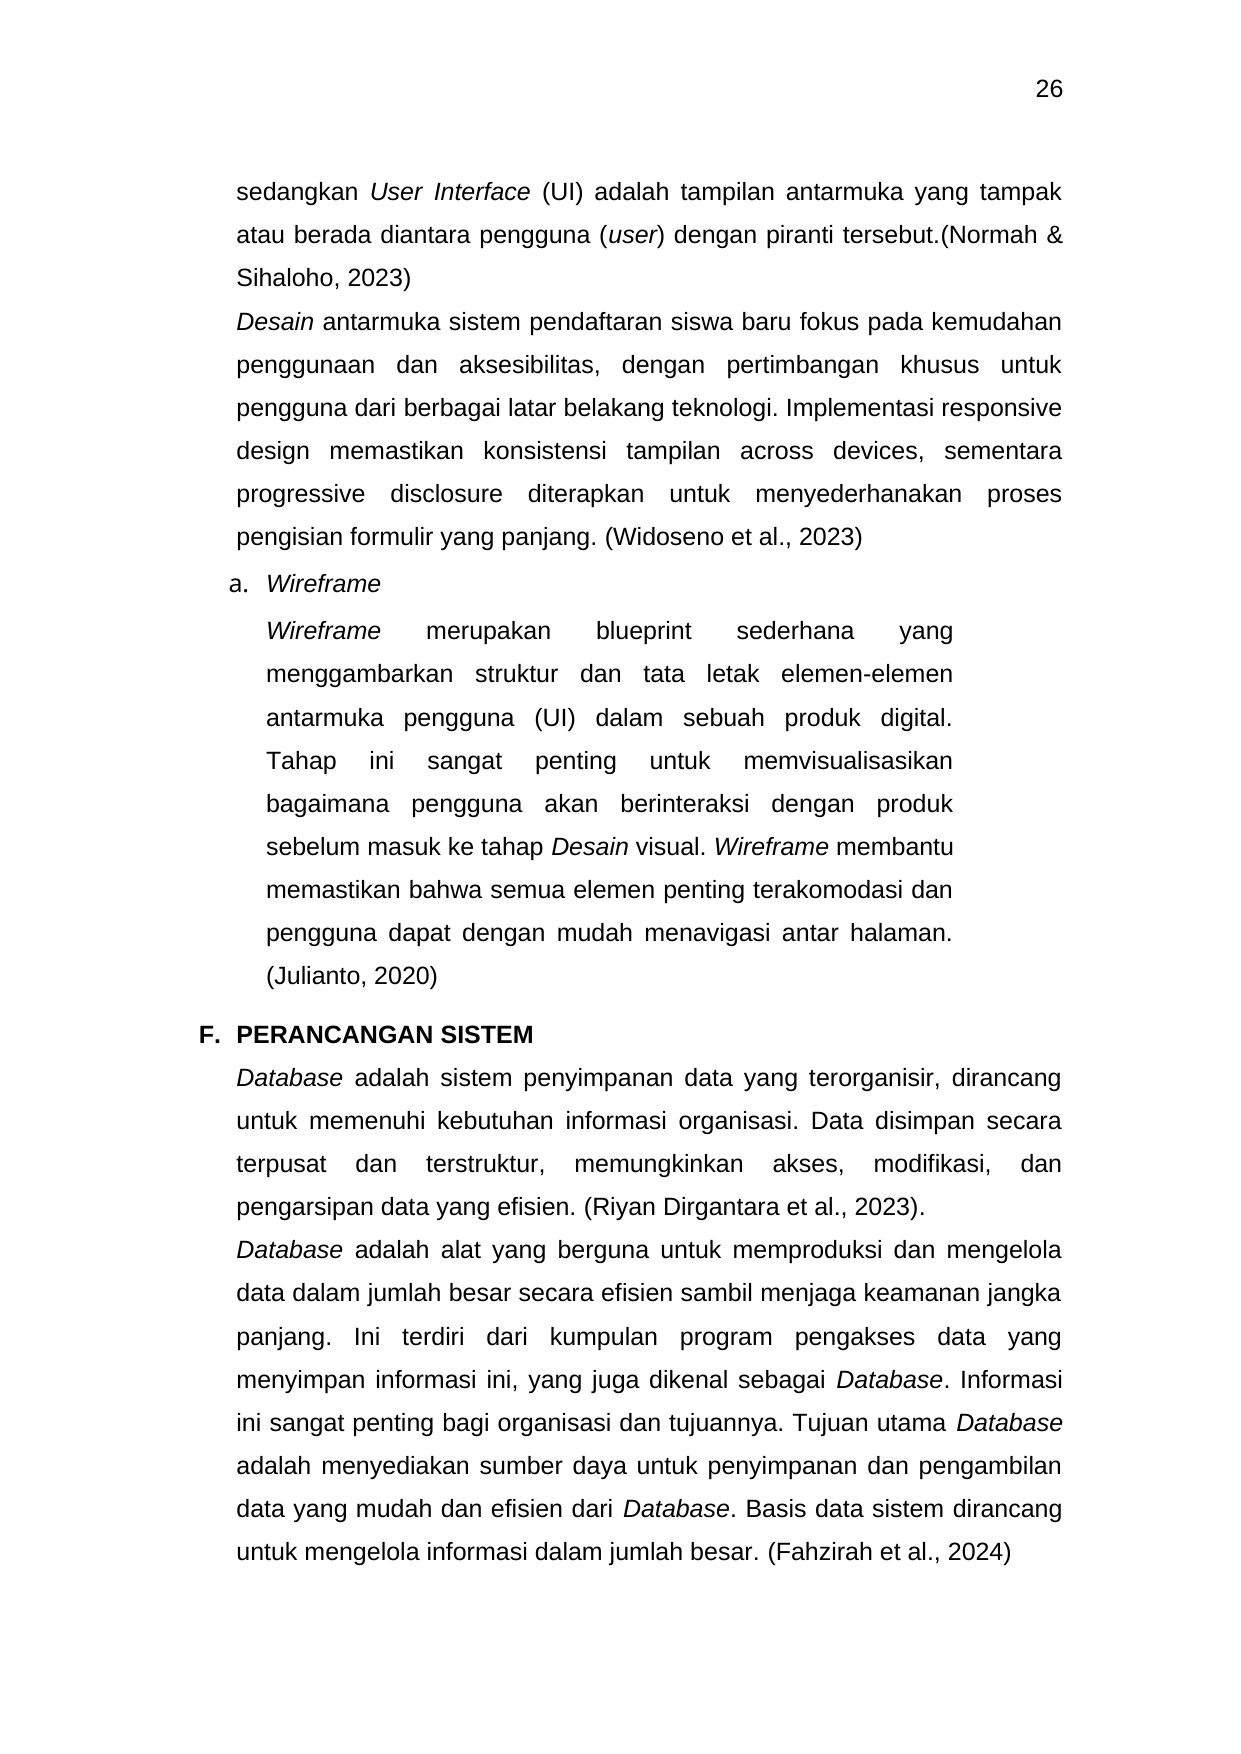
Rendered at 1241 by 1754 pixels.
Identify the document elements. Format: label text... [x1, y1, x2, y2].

text Database adalah alat yang berguna untuk memproduksi dan mengelola data dalam jumlah besar secara efisien sambil menjaga keamanan jangka panjang. Ini terdiri dari kumpulan program pengakses data yang menyimpan informasi ini, yang juga dikenal sebagai Database. Informasi ini sangat penting bagi organisasi dan tujuannya. Tujuan utama Database adalah menyediakan sumber daya untuk penyimpanan dan pengambilan data yang mudah dan efisien dari Database. Basis data sistem dirancang untuk mengelola informasi dalam jumlah besar. (Fahzirah et al., 2024) [236, 1235, 1063, 1566]
text Wireframe merupakan blueprint sederhana yang menggambarkan struktur dan tata letak elemen-elemen antarmuka pengguna (UI) dalam sebuah produk digital. Tahap ini sangat penting untuk memvisualisasikan bagaimana pengguna akan berinteraksi dengan produk sebelum masuk ke tahap Desain visual. Wireframe membantu memastikan bahwa semua elemen penting terakomodasi dan pengguna dapat dengan mudah menavigasi antar halaman. (Julianto, 2020) [266, 616, 954, 990]
text Database adalah sistem penyimpanan data yang terorganisir, dirancang untuk memenuhi kebutuhan informasi organisasi. Data disimpan secara terpusat dan terstruktur, memungkinkan akses, modifikasi, dan pengarsipan data yang efisien. (Riyan Dirgantara et al., 2023). [236, 1063, 1063, 1221]
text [236, 177, 1063, 292]
list Wireframe [228, 565, 954, 599]
list PERANCANGAN SISTEM [199, 1019, 1063, 1048]
text Desain antarmuka sistem pendaftaran siswa baru fokus pada kemudahan penggunaan dan aksesibilitas, dengan pertimbangan khusus untuk pengguna dari berbagai latar belakang teknologi. Implementasi responsive design memastikan konsistensi tampilan across devices, sementara progressive disclosure diterapkan untuk menyederhanakan proses pengisian formulir yang panjang. (Widoseno et al., 2023) [236, 307, 1063, 551]
